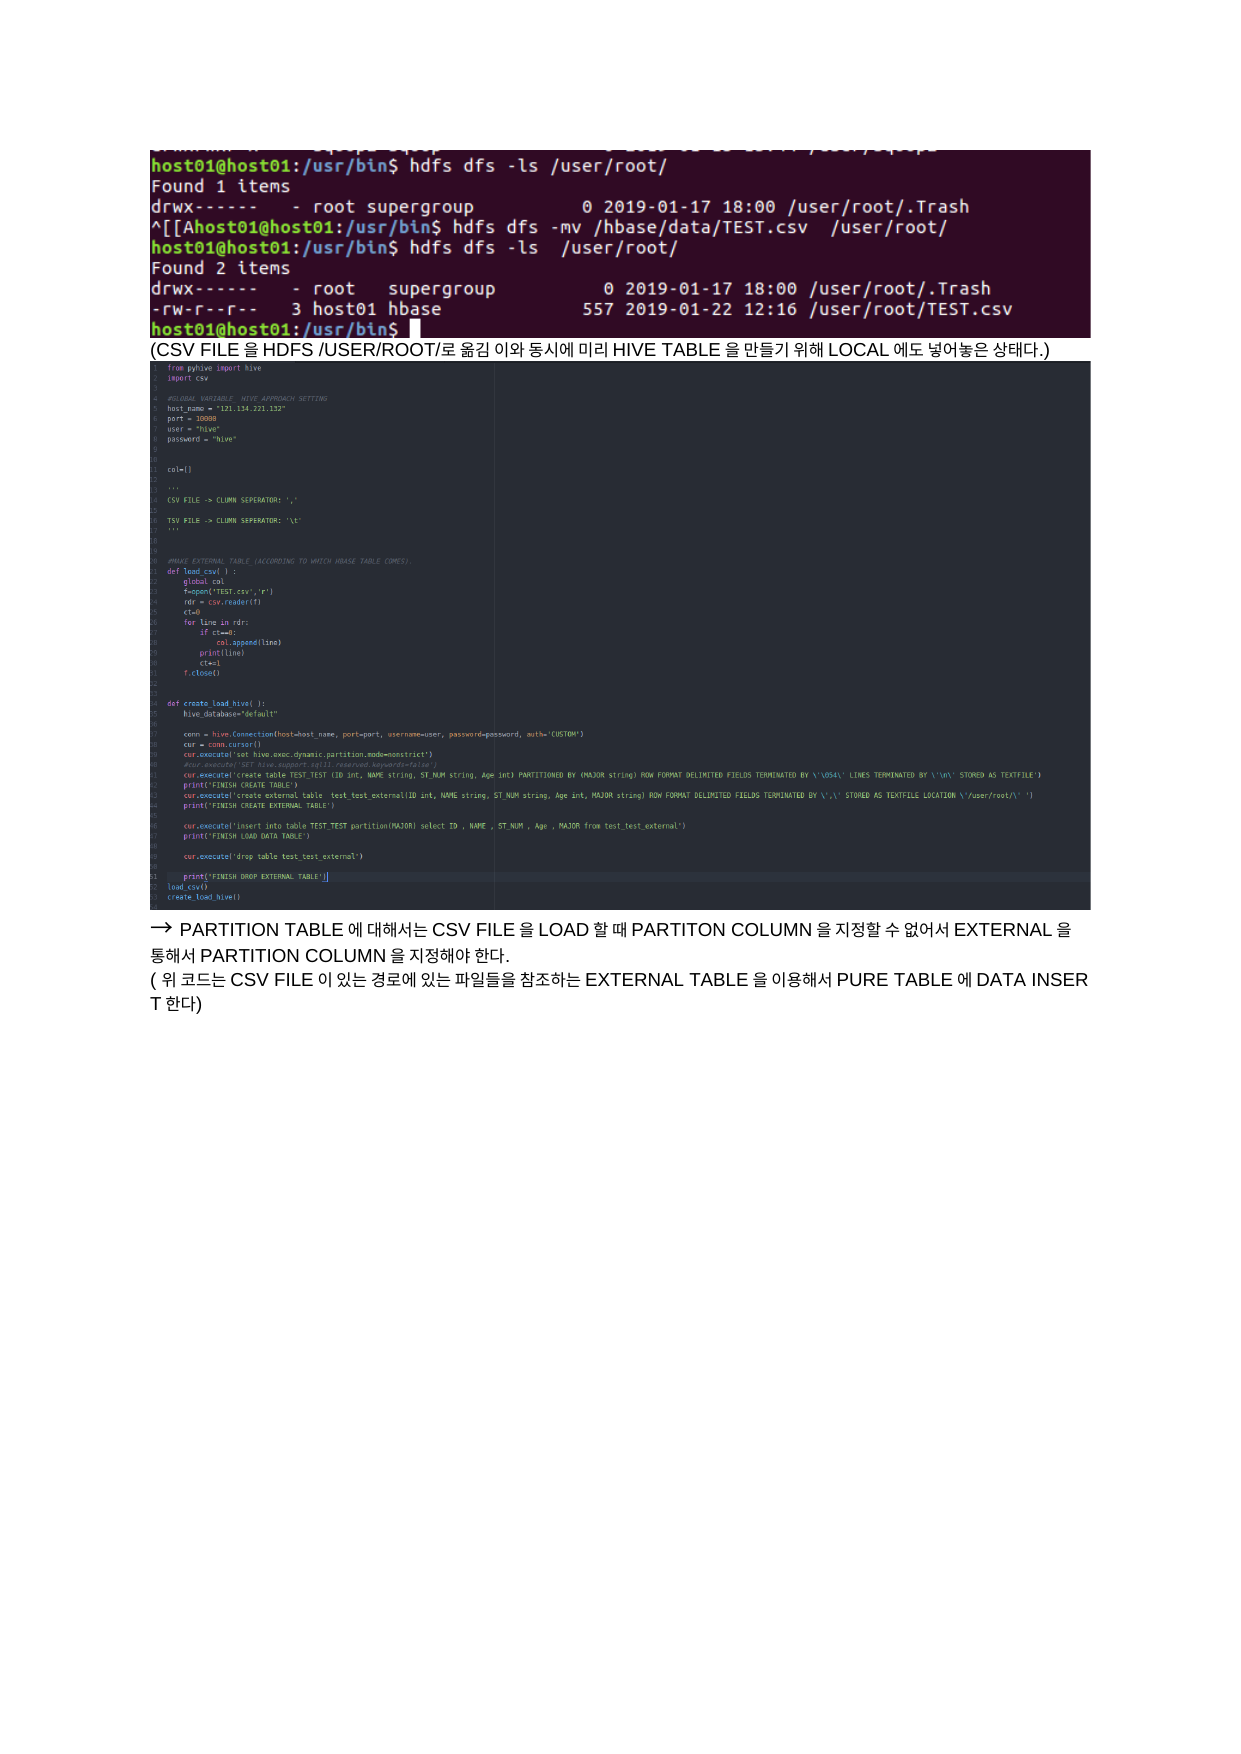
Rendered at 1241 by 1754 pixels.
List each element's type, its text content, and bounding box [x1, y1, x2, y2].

text → PARTITION TABLE에 대해서는 CSV FILE을 LOAD할 때 PARTITON COLUMN을 지정할 수 없어서 EXTERNAL을 통해서 PARTITION COLUMN을 지정해야 한다. [150, 910, 1090, 967]
picture [150, 150, 1091, 338]
text (CSV FILE을 HDFS /USER/ROOT/로 옮김 이와 동시에 미리 HIVE TABLE을 만들기 위해 LOCAL에도 넣어놓은 상태다.) [150, 338, 1090, 361]
text ( 위 코드는 CSV FILE이 있는 경로에 있는 파일들을 참조하는 EXTERNAL TABLE을 이용해서 PURE TABLE에 DATA INSERT한다) [150, 967, 1090, 1015]
picture [150, 361, 1091, 910]
